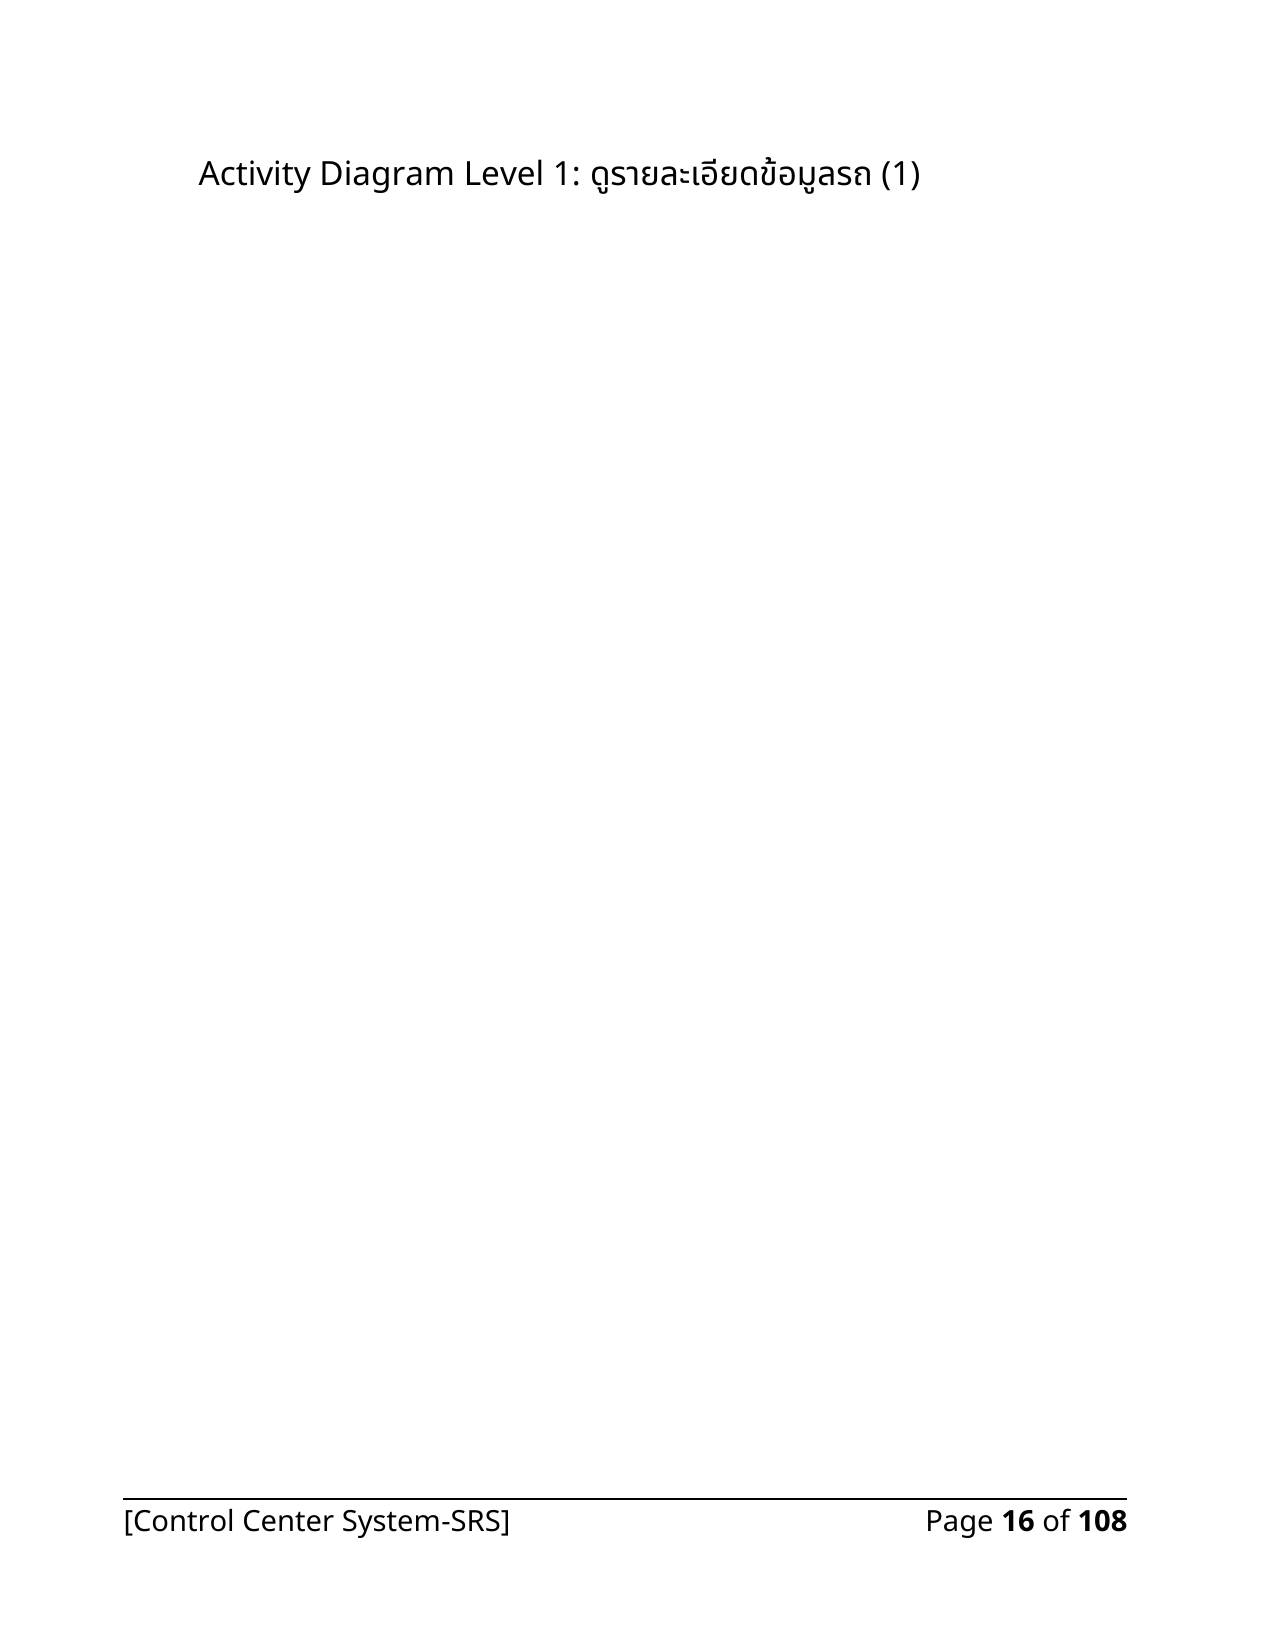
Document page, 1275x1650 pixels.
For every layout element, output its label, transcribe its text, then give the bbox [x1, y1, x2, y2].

text Activity Diagram Level 1: ดูรายละเอียดข้อมูลรถ (1) [123, 150, 1127, 201]
